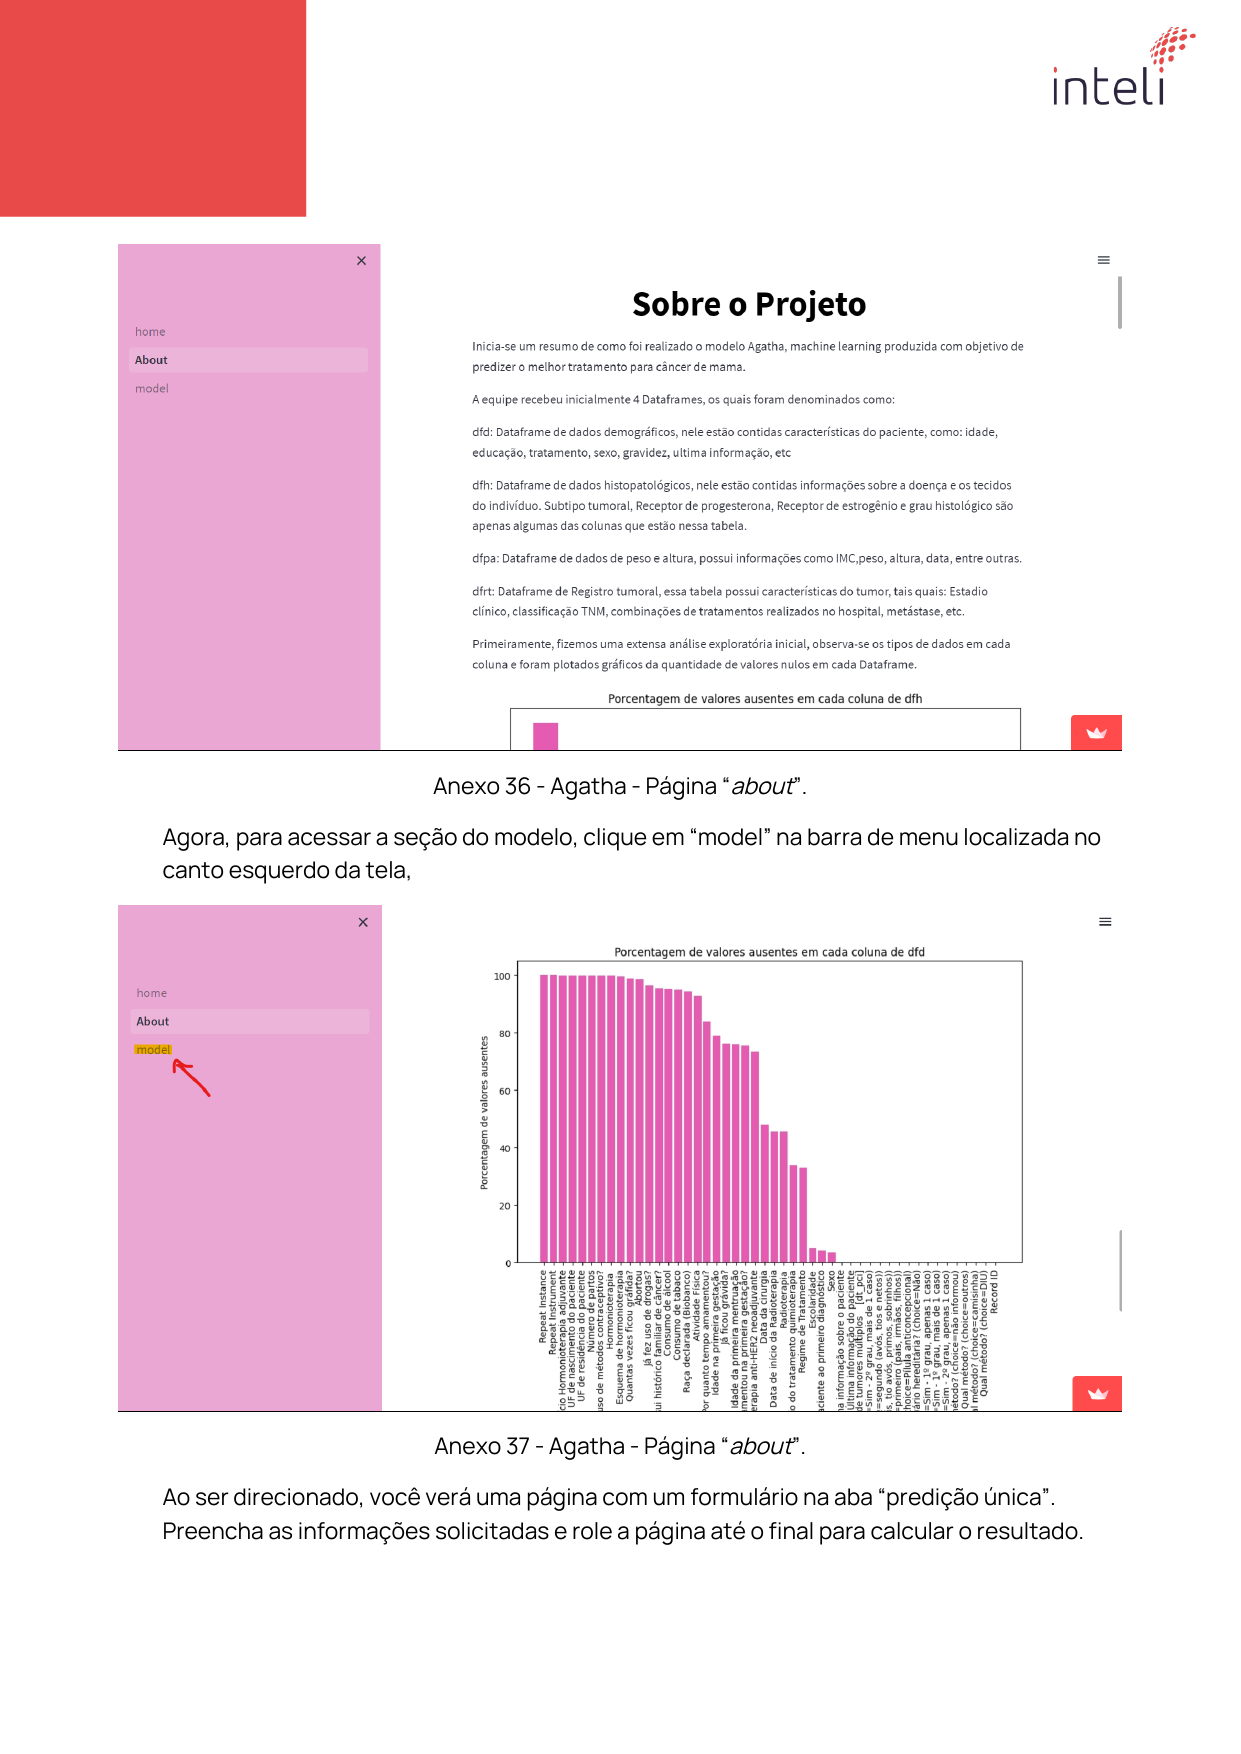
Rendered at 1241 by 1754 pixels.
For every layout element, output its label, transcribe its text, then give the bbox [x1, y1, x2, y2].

picture [118, 244, 1122, 751]
text Agora, para acessar a seção do modelo, clique em “model” na barra de menu localizada no canto esquerdo da tela, [162, 821, 1122, 886]
text Ao ser direcionado, você verá uma página com um formulário na aba “predição única”. Preencha as informações solicitadas e role a página até o final para calcular o resultado. [162, 1481, 1122, 1546]
picture [118, 905, 1122, 1412]
picture [1053, 27, 1196, 105]
text Anexo 36 - Agatha - Página “about”. [118, 770, 1122, 801]
text Anexo 37 - Agatha - Página “about”. [118, 1430, 1122, 1462]
picture [0, 0, 307, 217]
